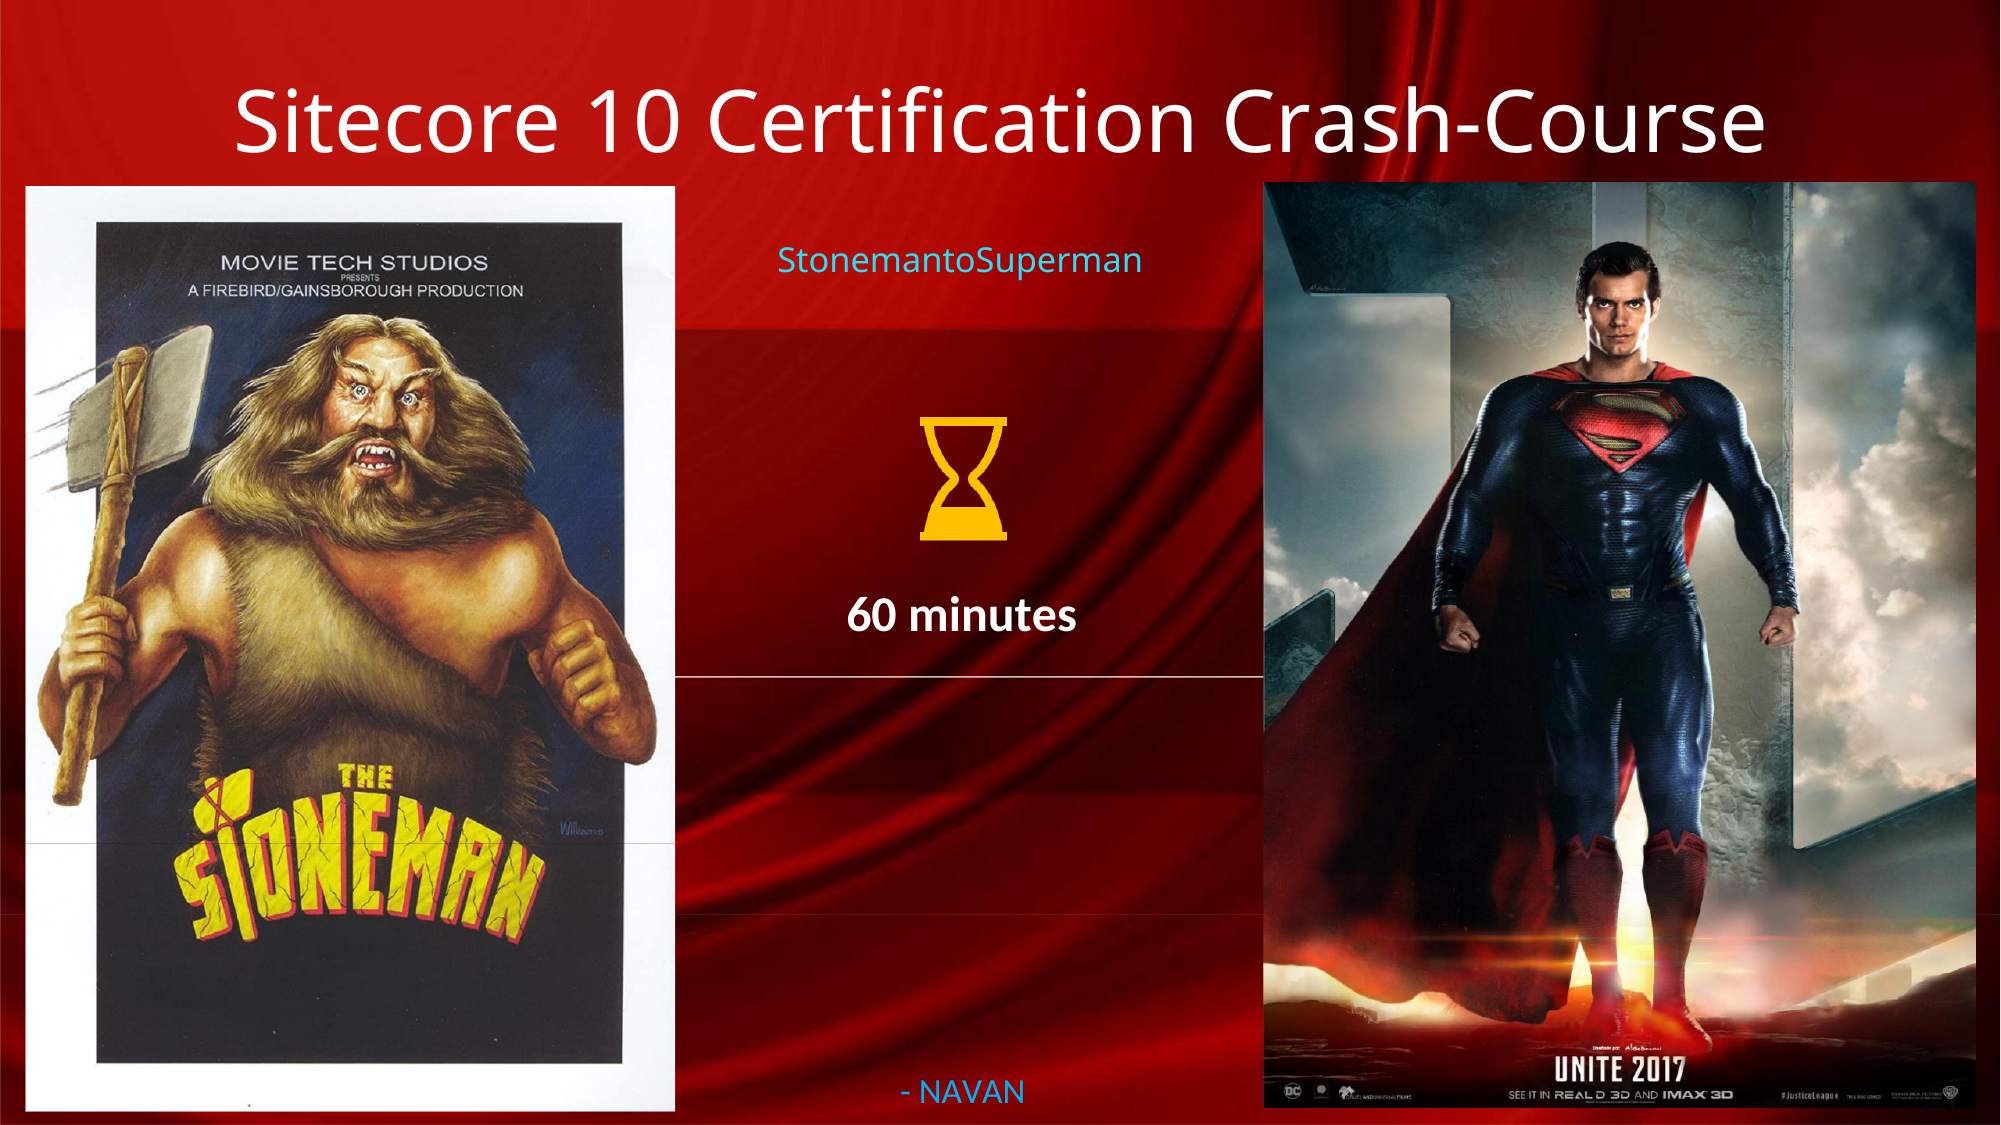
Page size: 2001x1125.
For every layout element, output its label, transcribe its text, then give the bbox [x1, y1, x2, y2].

text StonemantoSuperman [777, 236, 1850, 283]
text 60 minutes [150, 582, 1773, 643]
picture [0, 0, 2001, 1125]
text - NAVAN [150, 1069, 1775, 1112]
text Sitecore 10 Certification Crash-Course [233, 60, 1850, 178]
